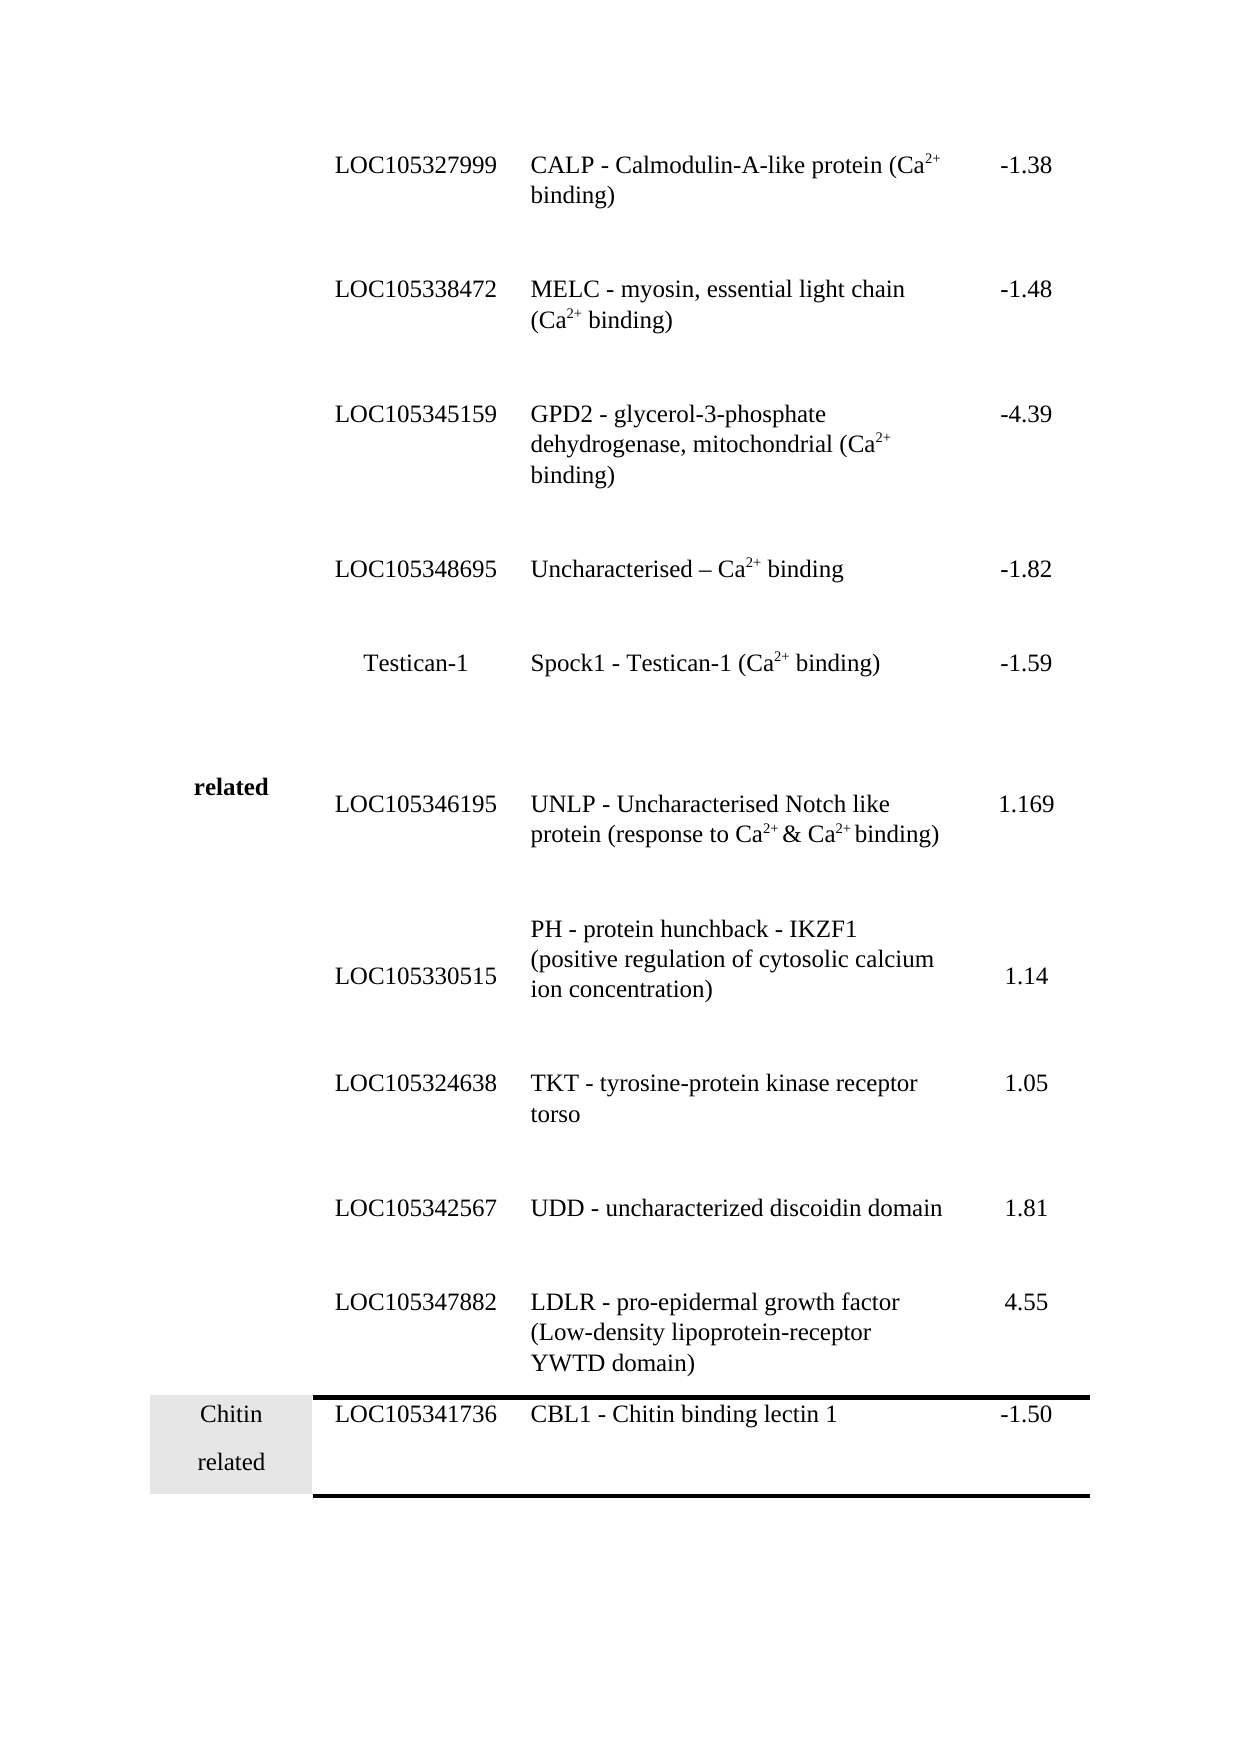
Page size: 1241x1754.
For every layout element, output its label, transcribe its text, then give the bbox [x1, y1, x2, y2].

table_cell TKT - tyrosine-protein kinase receptor torso [519, 1021, 962, 1146]
table_cell LOC105345159 [313, 352, 519, 507]
table_cell LOC105348695 [313, 507, 519, 601]
table_cell LDLR - pro-epidermal growth factor (Low-density lipoprotein-receptor YWTD domain) [519, 1240, 962, 1395]
table_cell Chitin related [150, 1395, 312, 1494]
table_cell LOC105327999 [313, 150, 519, 227]
table_cell LOC105347882 [313, 1240, 519, 1395]
table_cell LOC105338472 [313, 228, 519, 352]
table_cell -1.82 [962, 507, 1090, 601]
table_cell Testican-1 [313, 601, 519, 742]
table_cell LOC105346195 [313, 742, 519, 867]
table_cell UNLP - Uncharacterised Notch like protein (response to Ca2+ & Ca2+ binding) [519, 742, 962, 867]
table_cell UDD - uncharacterized discoidin domain [519, 1146, 962, 1240]
table_cell CBL1 - Chitin binding lectin 1 [519, 1400, 962, 1494]
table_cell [519, 150, 962, 227]
table_cell GPD2 - glycerol-3-phosphate dehydrogenase, mitochondrial (Ca2+ binding) [519, 352, 962, 507]
table_cell LOC105341736 [313, 1400, 519, 1494]
table_cell 1.81 [962, 1146, 1090, 1240]
table_cell LOC105330515 [313, 867, 519, 1021]
table_cell -4.39 [962, 352, 1090, 507]
table_cell 1.05 [962, 1021, 1090, 1146]
table_cell Uncharacterised – Ca2+ binding [519, 507, 962, 601]
table_cell 1.14 [962, 867, 1090, 1021]
table_cell -1.48 [962, 228, 1090, 352]
table_cell LOC105324638 [313, 1021, 519, 1146]
table_cell Spock1 - Testican-1 (Ca2+ binding) [519, 601, 962, 742]
table_cell 4.55 [962, 1240, 1090, 1395]
table_cell -1.50 [962, 1400, 1090, 1494]
table_cell 1.169 [962, 742, 1090, 867]
table_cell PH - protein hunchback - IKZF1 (positive regulation of cytosolic calcium ion concentration) [519, 867, 962, 1021]
table_cell LOC105342567 [313, 1146, 519, 1240]
table_cell MELC - myosin, essential light chain (Ca2+ binding) [519, 228, 962, 352]
table_cell -1.38 [962, 150, 1090, 227]
table_cell -1.59 [962, 601, 1090, 742]
